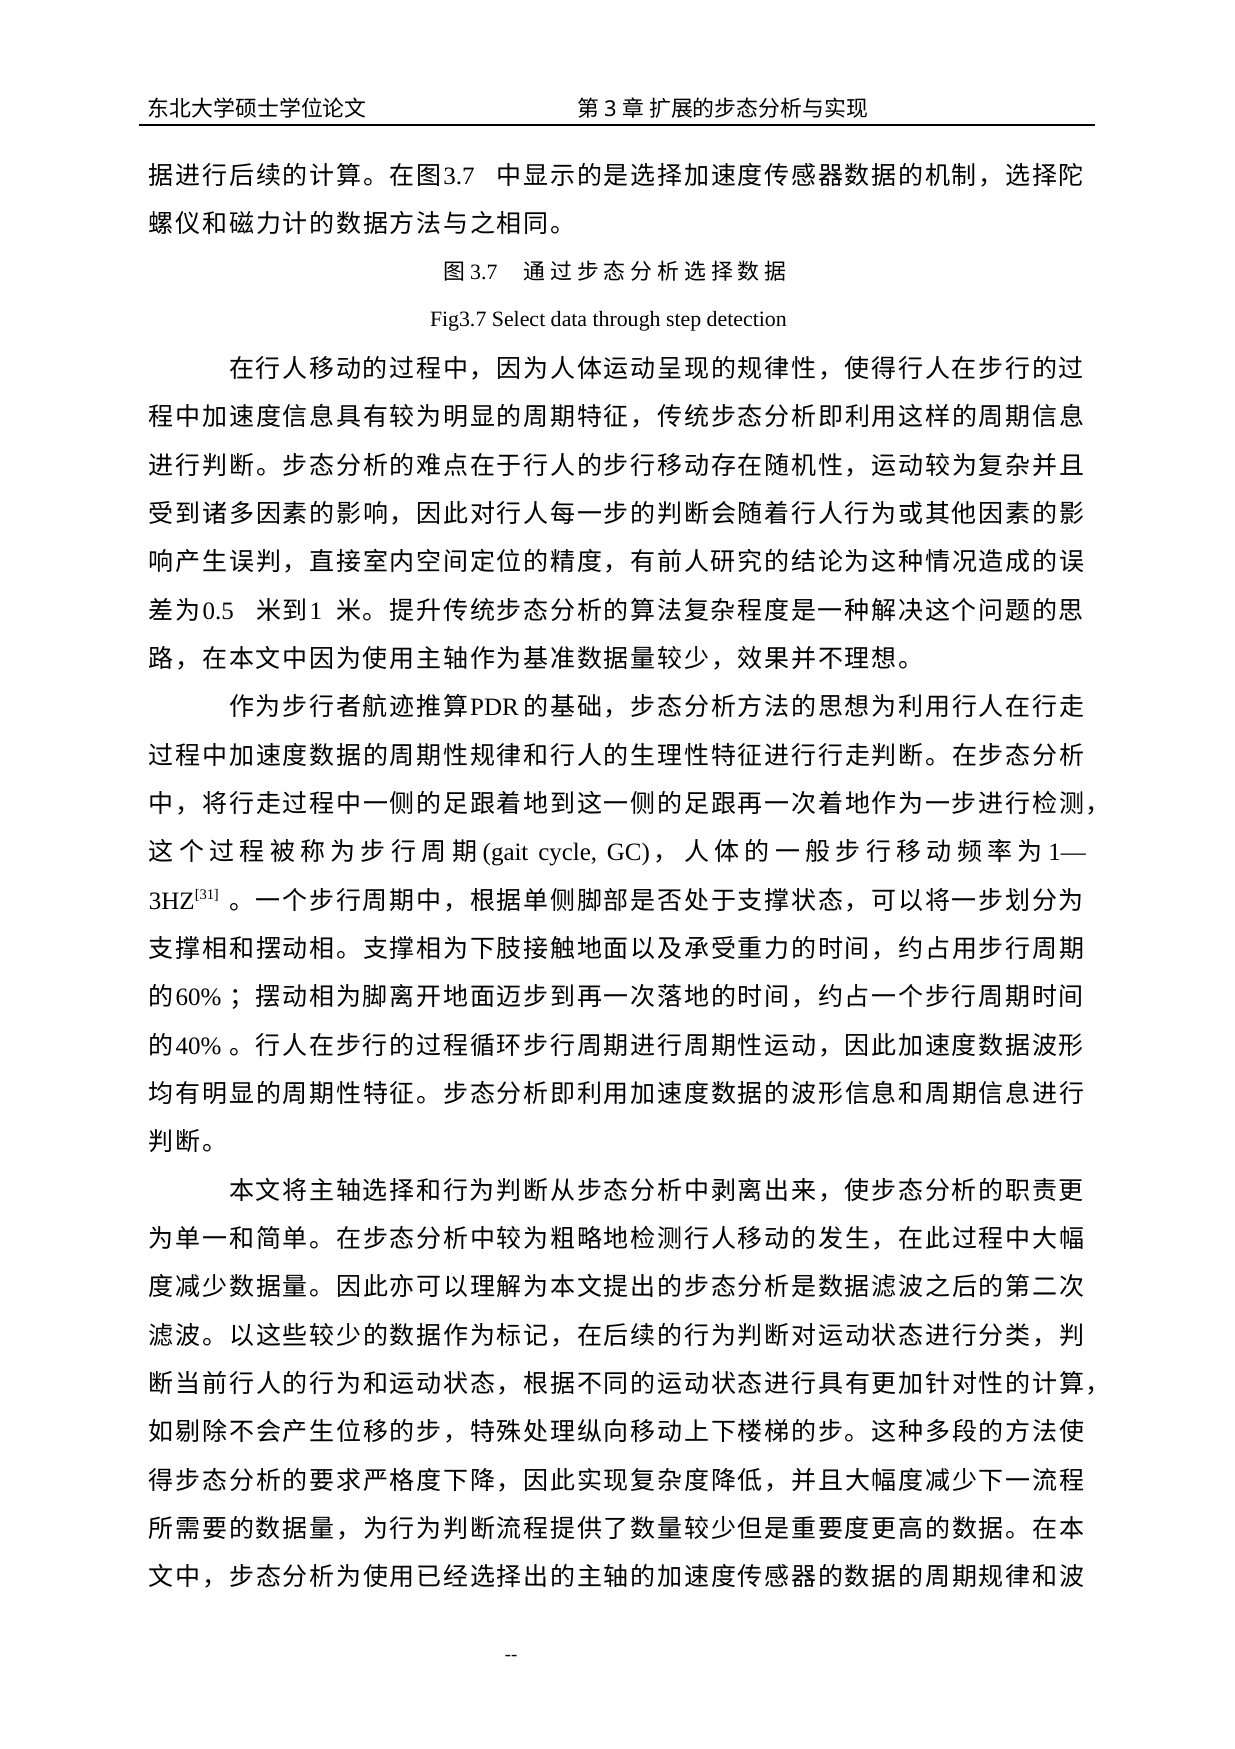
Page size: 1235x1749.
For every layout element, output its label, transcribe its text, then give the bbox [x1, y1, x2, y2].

text 在行人移动的过程中，因为人体运动呈现的规律性，使得行人在步行的过程中加速度信息具有较为明显的周期特征，传统步态分析即利用这样的周期信息进行判断。步态分析的难点在于行人的步行移动存在随机性，运动较为复杂并且受到诸多因素的影响，因此对行人每一步的判断会随着行人行为或其他因素的影响产生误判，直接室内空间定位的精度，有前人研究的结论为这种情况造成的误差为0.5米到1米。提升传统步态分析的算法复杂程度是一种解决这个问题的思路，在本文中因为使用主轴作为基准数据量较少，效果并不理想。 [149, 342, 1086, 681]
text Fig3.7 Select data through step detection [149, 294, 1086, 342]
text 图3.7 通过步态分析选择数据 [149, 246, 1086, 294]
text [149, 1164, 1086, 1599]
text 作为步行者航迹推算PDR的基础，步态分析方法的思想为利用行人在行走过程中加速度数据的周期性规律和行人的生理性特征进行行走判断。在步态分析中，将行走过程中一侧的足跟着地到这一侧的足跟再一次着地作为一步进行检测，这个过程被称为步行周期(gait cycle, GC)，人体的一般步行移动频率为1—3HZ[31]。一个步行周期中，根据单侧脚部是否处于支撑状态，可以将一步划分为支撑相和摆动相。支撑相为下肢接触地面以及承受重力的时间，约占用步行周期的60%；摆动相为脚离开地面迈步到再一次落地的时间，约占一个步行周期时间的40%。行人在步行的过程循环步行周期进行周期性运动，因此加速度数据波形均有明显的周期性特征。步态分析即利用加速度数据的波形信息和周期信息进行判断。 [149, 681, 1086, 1164]
